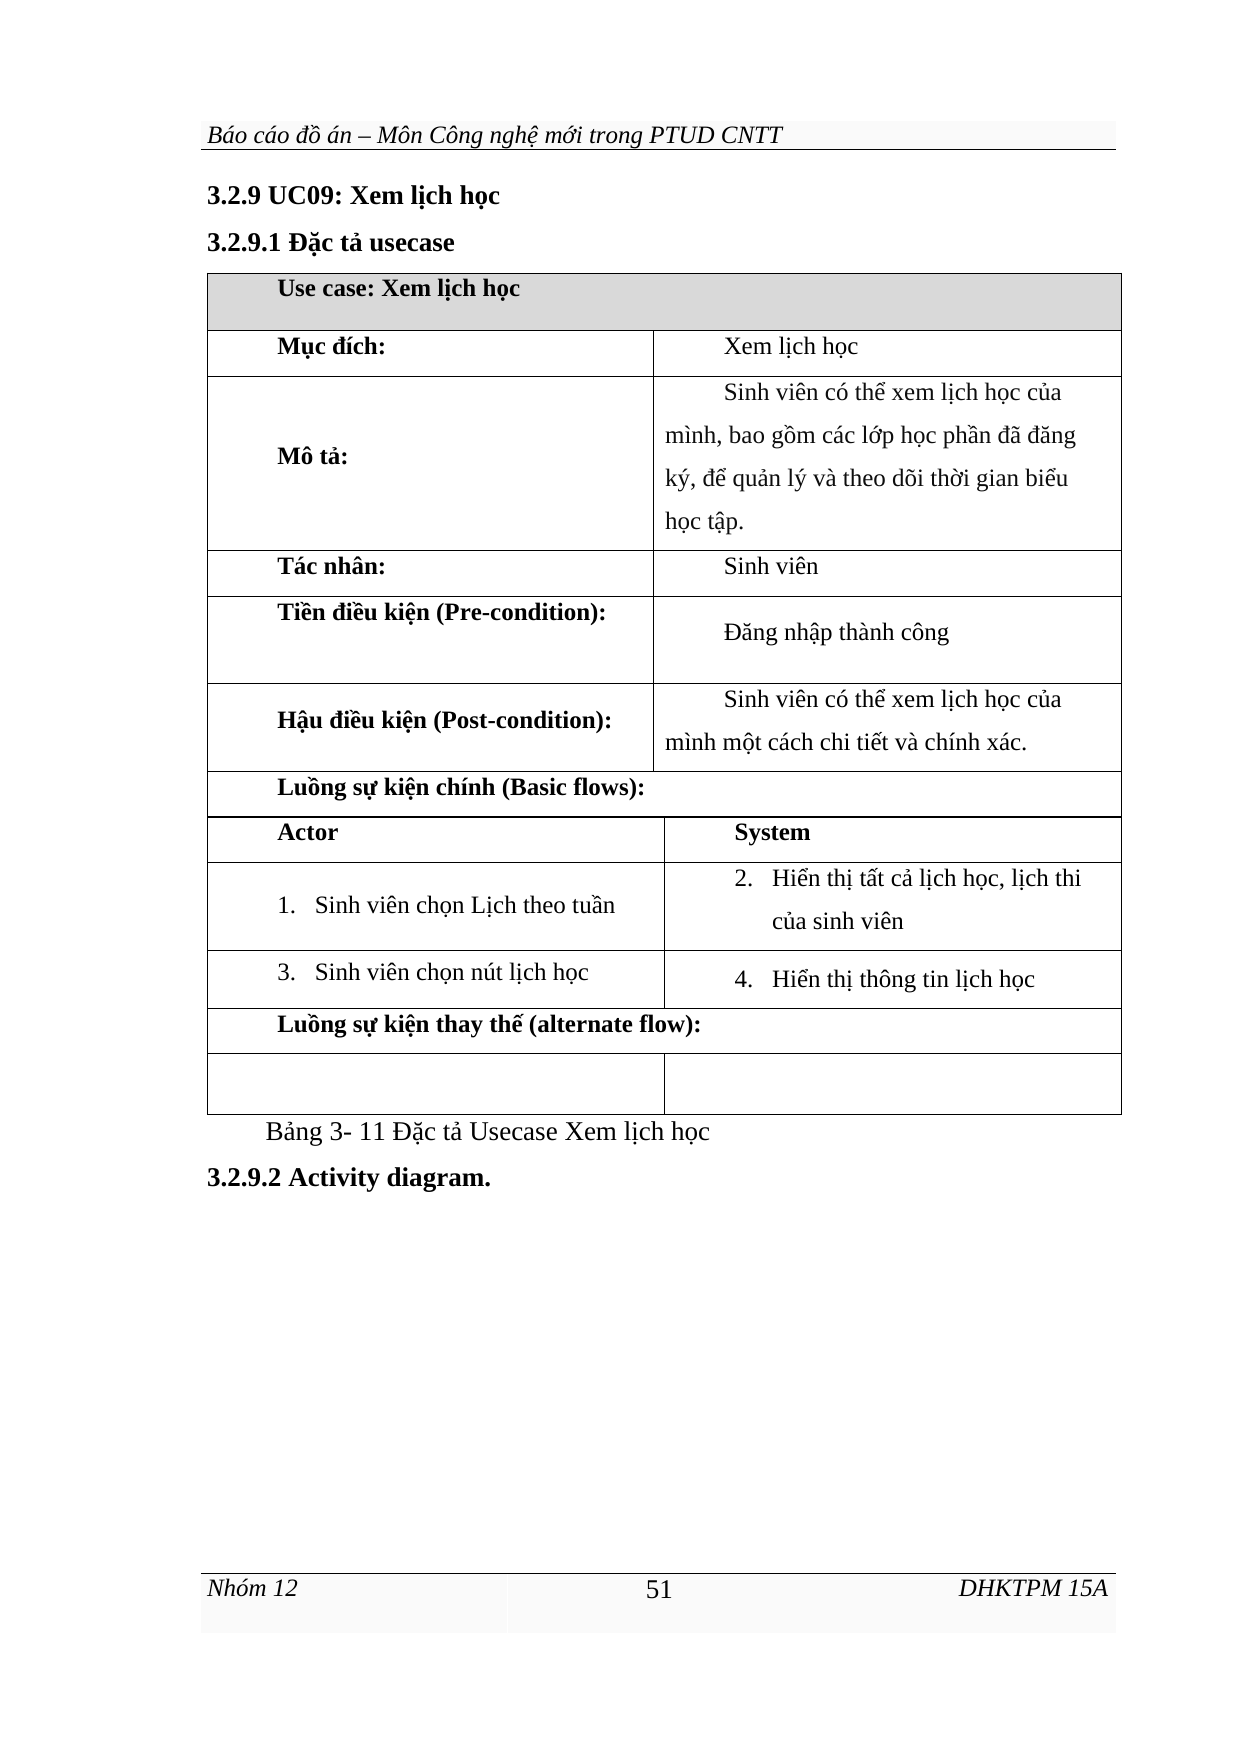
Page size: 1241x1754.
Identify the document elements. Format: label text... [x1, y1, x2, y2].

text Bảng 3- 11 Đặc tả Usecase Xem lịch học [207, 1115, 1122, 1146]
table_cell Mục đích: [208, 331, 653, 376]
table_cell Mô tả: [208, 377, 653, 550]
table_cell Sinh viên [654, 551, 1121, 596]
subtitle 3.2.9 UC09: Xem lịch học [207, 179, 1122, 210]
table_cell Sinh viên chọn Lịch theo tuần [208, 863, 664, 950]
table_cell Sinh viên có thể xem lịch học của mình một cách chi tiết và chính xác. [654, 684, 1121, 771]
table_cell Luồng sự kiện chính (Basic flows): [208, 772, 1121, 816]
table_cell Hậu điều kiện (Post-condition): [208, 684, 653, 771]
table_cell [208, 1054, 664, 1113]
table_cell System [665, 818, 1121, 862]
table_cell Tiền điều kiện (Pre-condition): [208, 597, 653, 683]
table_cell Actor [208, 818, 664, 862]
table_cell Hiển thị thông tin lịch học [665, 951, 1121, 1008]
text 3.2.9.1 Đặc tả usecase [207, 226, 1122, 257]
table_cell [665, 1054, 1121, 1113]
text 3.2.9.2 Activity diagram. [207, 1161, 1122, 1192]
table_cell Hiển thị tất cả lịch học, lịch thi của sinh viên [665, 863, 1121, 950]
table_header Use case: Xem lịch học [208, 274, 1121, 330]
table_cell Luồng sự kiện thay thế (alternate flow): [208, 1009, 1121, 1053]
table_cell Sinh viên có thể xem lịch học của mình, bao gồm các lớp học phần đã đăng ký, để quản lý và theo dõi thời gian biểu học tập. [654, 377, 1121, 550]
table_cell Tác nhân: [208, 551, 653, 596]
table_cell Sinh viên chọn nút lịch học [208, 951, 664, 1008]
table_cell Xem lịch học [654, 331, 1121, 376]
table_cell Đăng nhập thành công [654, 597, 1121, 683]
